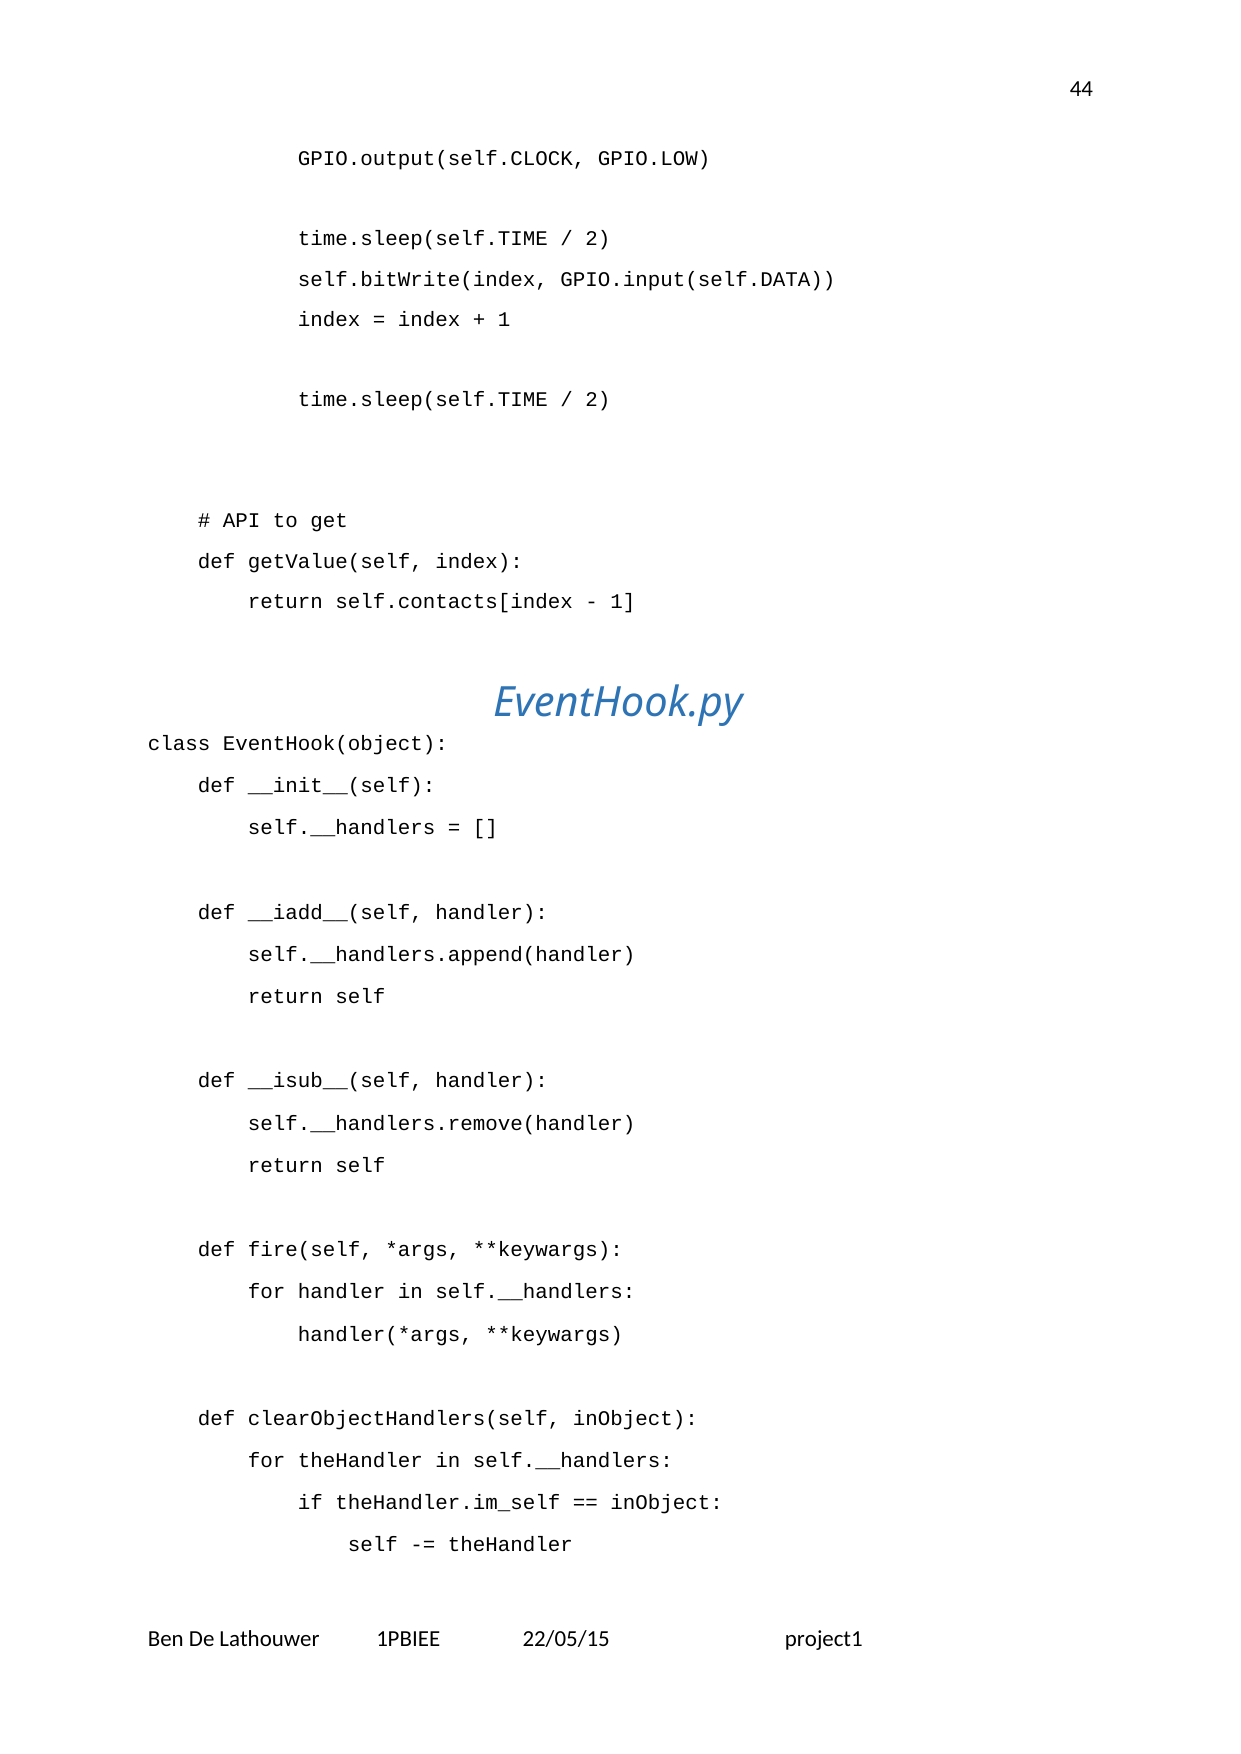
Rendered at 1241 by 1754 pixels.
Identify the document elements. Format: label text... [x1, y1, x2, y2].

text self.__handlers = [] [148, 817, 1093, 841]
text self.__handlers.remove(handler) [148, 1113, 1093, 1136]
text def clearObjectHandlers(self, inObject): [148, 1408, 1093, 1432]
text def fire(self, *args, **keywargs): [148, 1239, 1093, 1263]
subtitle EventHook.py [148, 672, 1093, 728]
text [148, 268, 1093, 292]
text time.sleep(self.TIME / 2) [148, 228, 1093, 252]
text return self [148, 986, 1093, 1010]
text for theHandler in self.__handlers: [148, 1450, 1093, 1474]
text handler(*args, **keywargs) [148, 1323, 1093, 1347]
text self -= theHandler [148, 1534, 1093, 1558]
text def getValue(self, index): [148, 551, 1093, 574]
text def __init__(self): [148, 775, 1093, 799]
text def __iadd__(self, handler): [148, 902, 1093, 925]
text class EventHook(object): [148, 733, 1093, 757]
text # API to get [148, 510, 1093, 534]
text return self.contacts[index - 1] [148, 591, 1093, 615]
text GPIO.output(self.CLOCK, GPIO.LOW) [148, 148, 1093, 171]
text time.sleep(self.TIME / 2) [148, 389, 1093, 413]
text if theHandler.im_self == inObject: [148, 1492, 1093, 1516]
text index = index + 1 [148, 309, 1093, 332]
text def __isub__(self, handler): [148, 1070, 1093, 1094]
text for handler in self.__handlers: [148, 1281, 1093, 1305]
text return self [148, 1155, 1093, 1178]
text self.__handlers.append(handler) [148, 944, 1093, 967]
